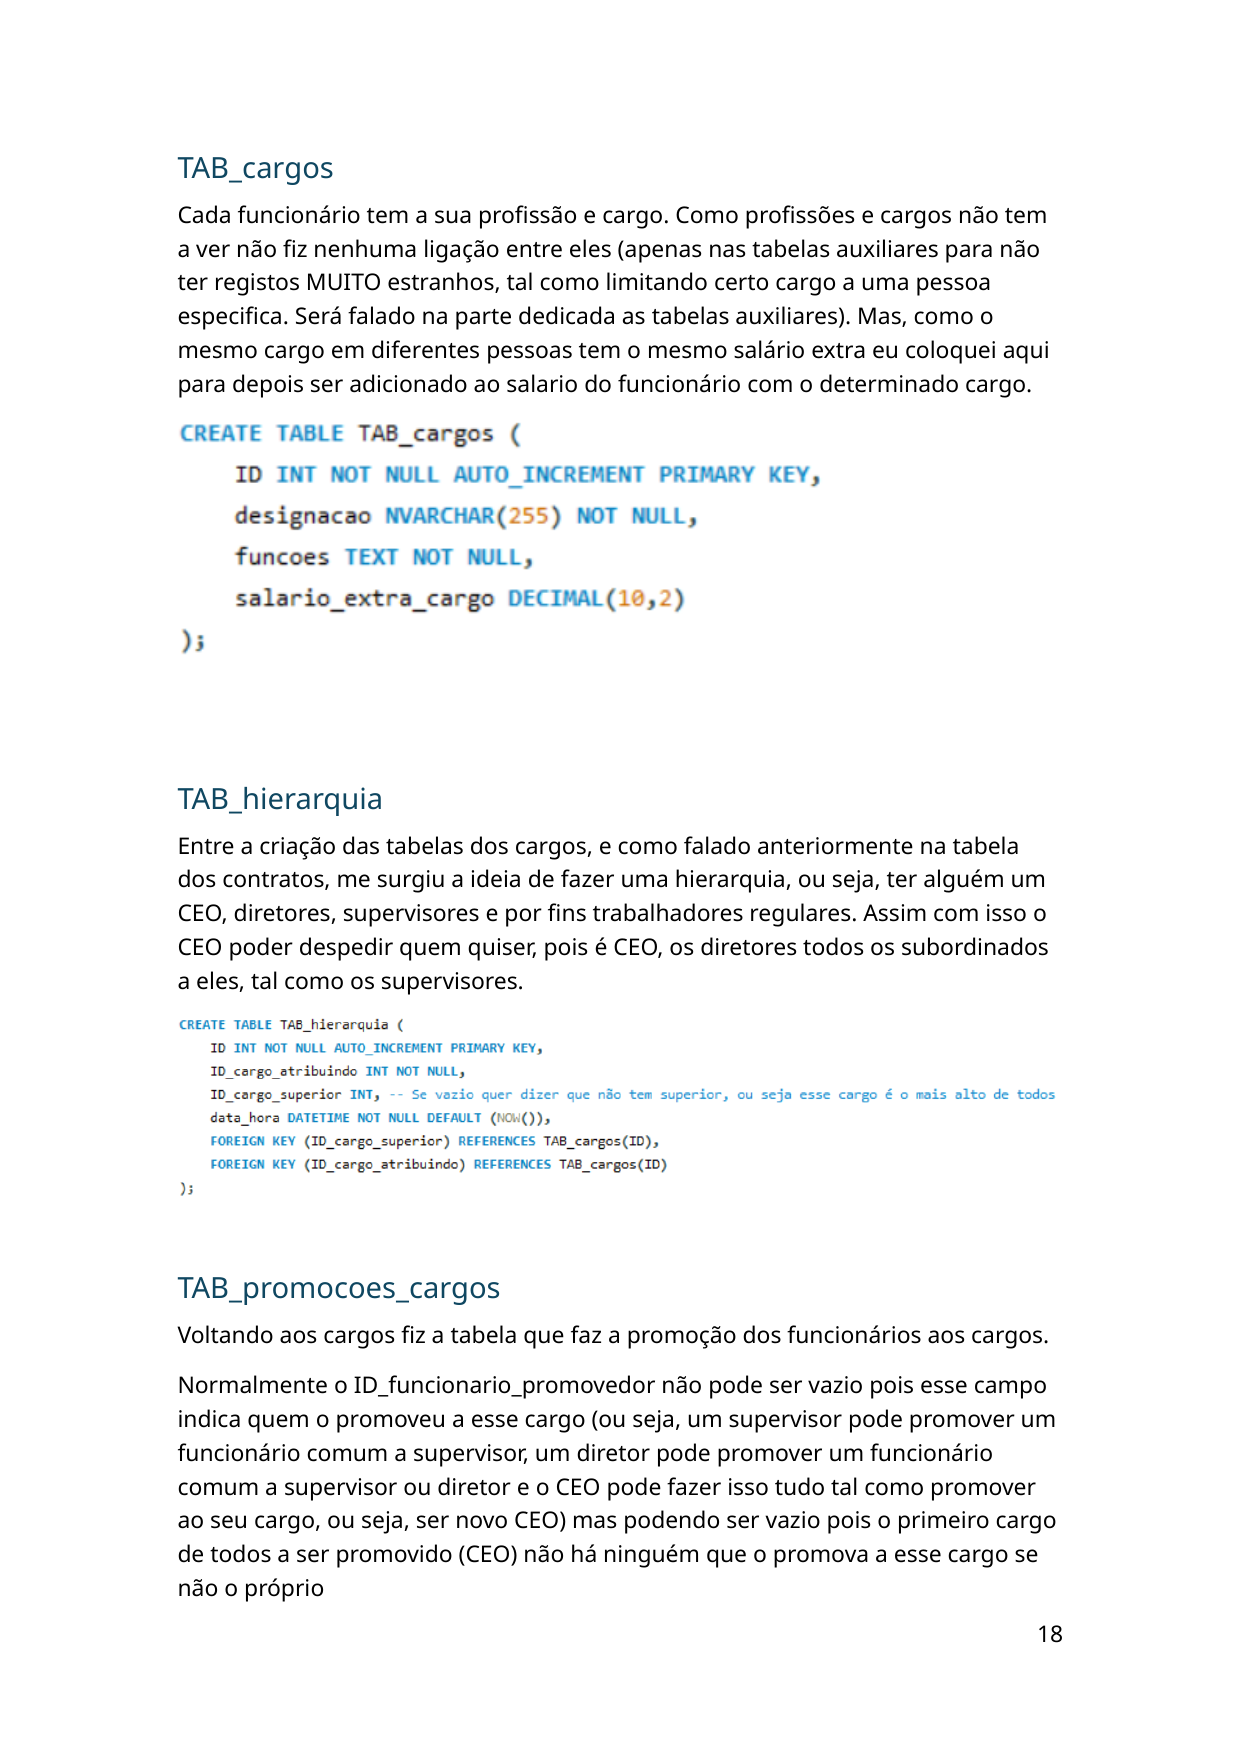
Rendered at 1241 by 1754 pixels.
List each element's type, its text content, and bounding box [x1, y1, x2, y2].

text Cada funcionário tem a sua profissão e cargo. Como profissões e cargos não tem a ver não fiz nenhuma ligação entre eles (apenas nas tabelas auxiliares para não ter registos MUITO estranhos, tal como limitando certo cargo a uma pessoa especifica. Será falado na parte dedicada as tabelas auxiliares). Mas, como o mesmo cargo em diferentes pessoas tem o mesmo salário extra eu coloquei aqui para depois ser adicionado ao salario do funcionário com o determinado cargo. [177, 199, 1063, 399]
subtitle TAB_hierarquia [177, 778, 1063, 818]
subtitle TAB_cargos [177, 148, 1063, 187]
picture [177, 417, 840, 659]
text Entre a criação das tabelas dos cargos, e como falado anteriormente na tabela dos contratos, me surgiu a ideia de fazer uma hierarquia, ou seja, ter alguém um CEO, diretores, supervisores e por fins trabalhadores regulares. Assim com isso o CEO poder despedir quem quiser, pois é CEO, os diretores todos os subordinados a eles, tal como os supervisores. [177, 830, 1063, 996]
text Normalmente o ID_funcionario_promovedor não pode ser vazio pois esse campo indica quem o promoveu a esse cargo (ou seja, um supervisor pode promover um funcionário comum a supervisor, um diretor pode promover um funcionário comum a supervisor ou diretor e o CEO pode fazer isso tudo tal como promover ao seu cargo, ou seja, ser novo CEO) mas podendo ser vazio pois o primeiro cargo de todos a ser promovido (CEO) não há ninguém que o promova a esse cargo se não o próprio [177, 1369, 1063, 1603]
subtitle TAB_promocoes_cargos [177, 1268, 1063, 1307]
text Voltando aos cargos fiz a tabela que faz a promoção dos funcionários aos cargos. [177, 1319, 1063, 1350]
picture [177, 1015, 1063, 1199]
